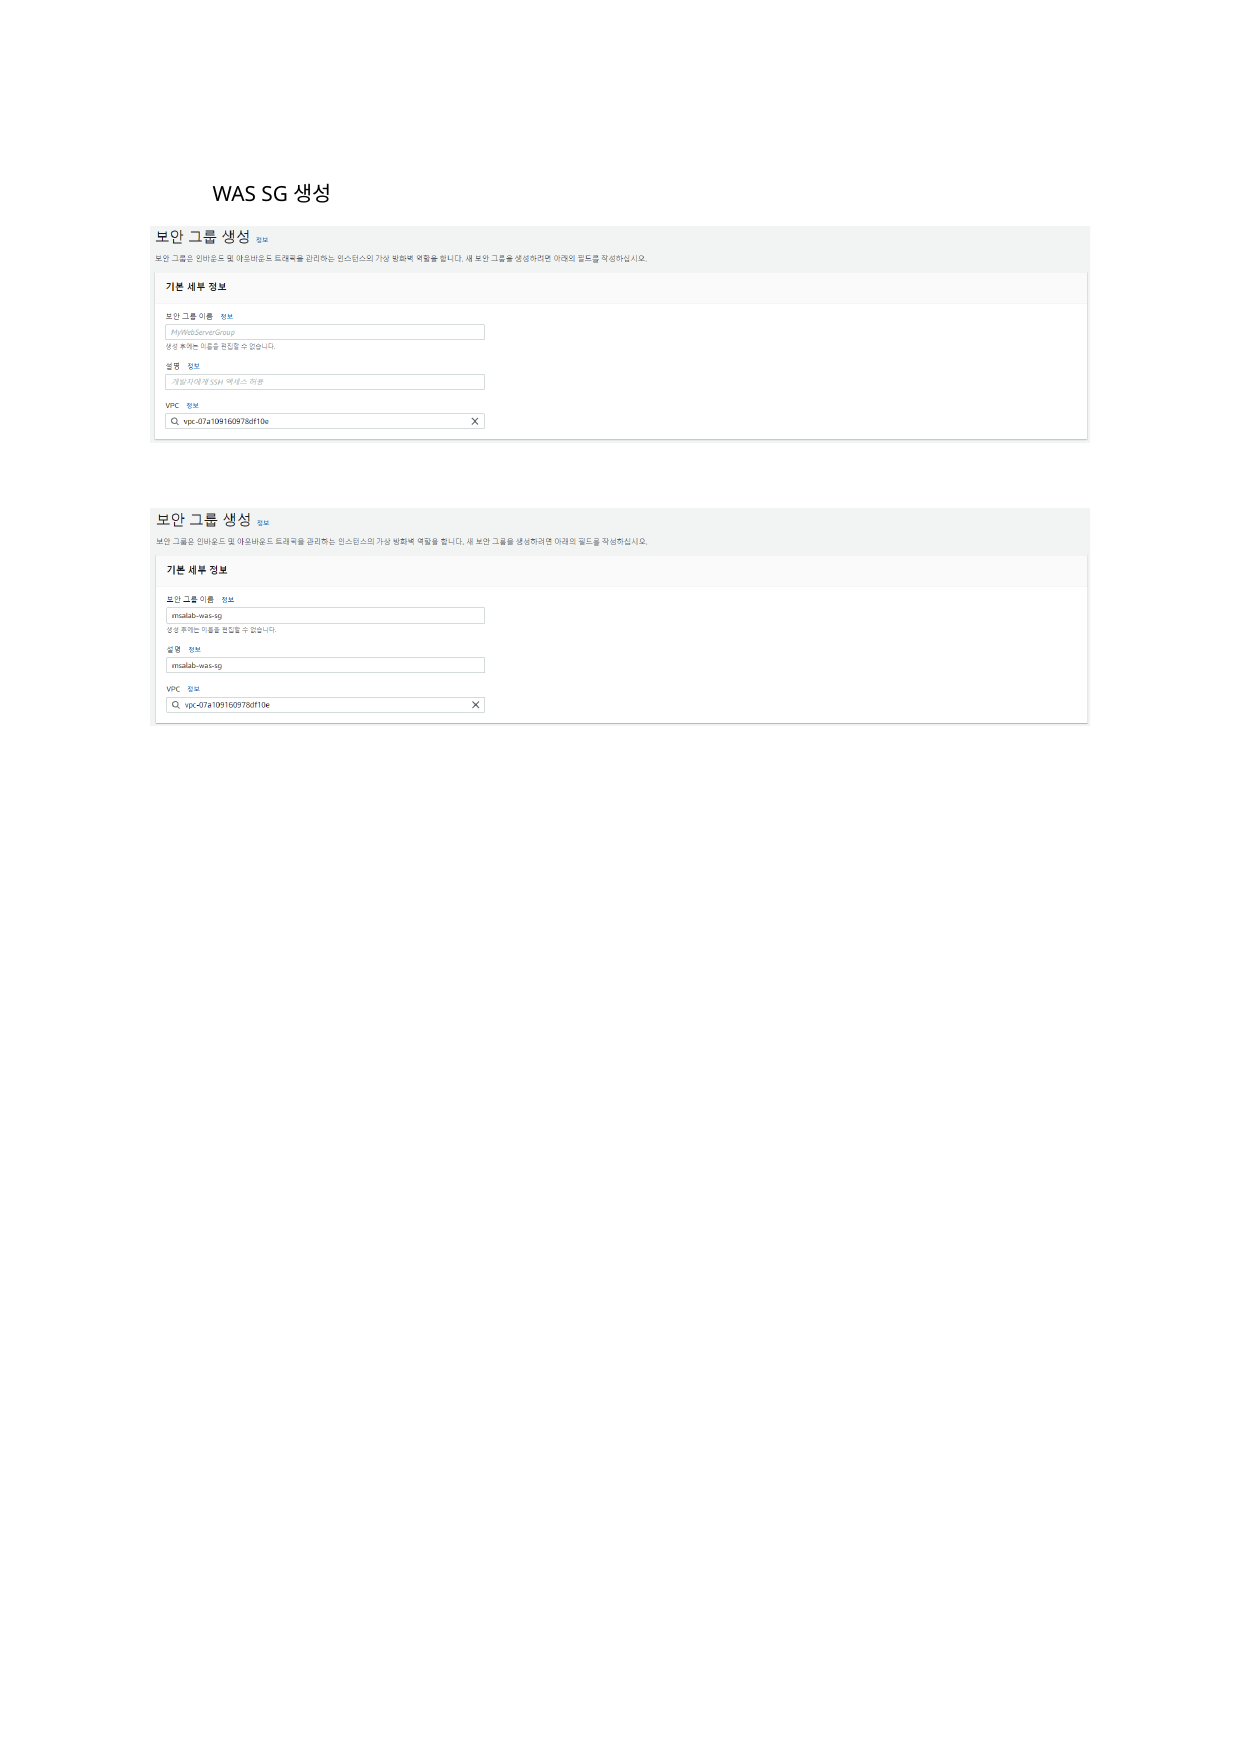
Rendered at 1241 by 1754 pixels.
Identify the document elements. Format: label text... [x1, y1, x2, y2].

picture [150, 508, 1091, 726]
subtitle WAS SG 생성 [212, 177, 1090, 207]
picture [150, 226, 1091, 443]
